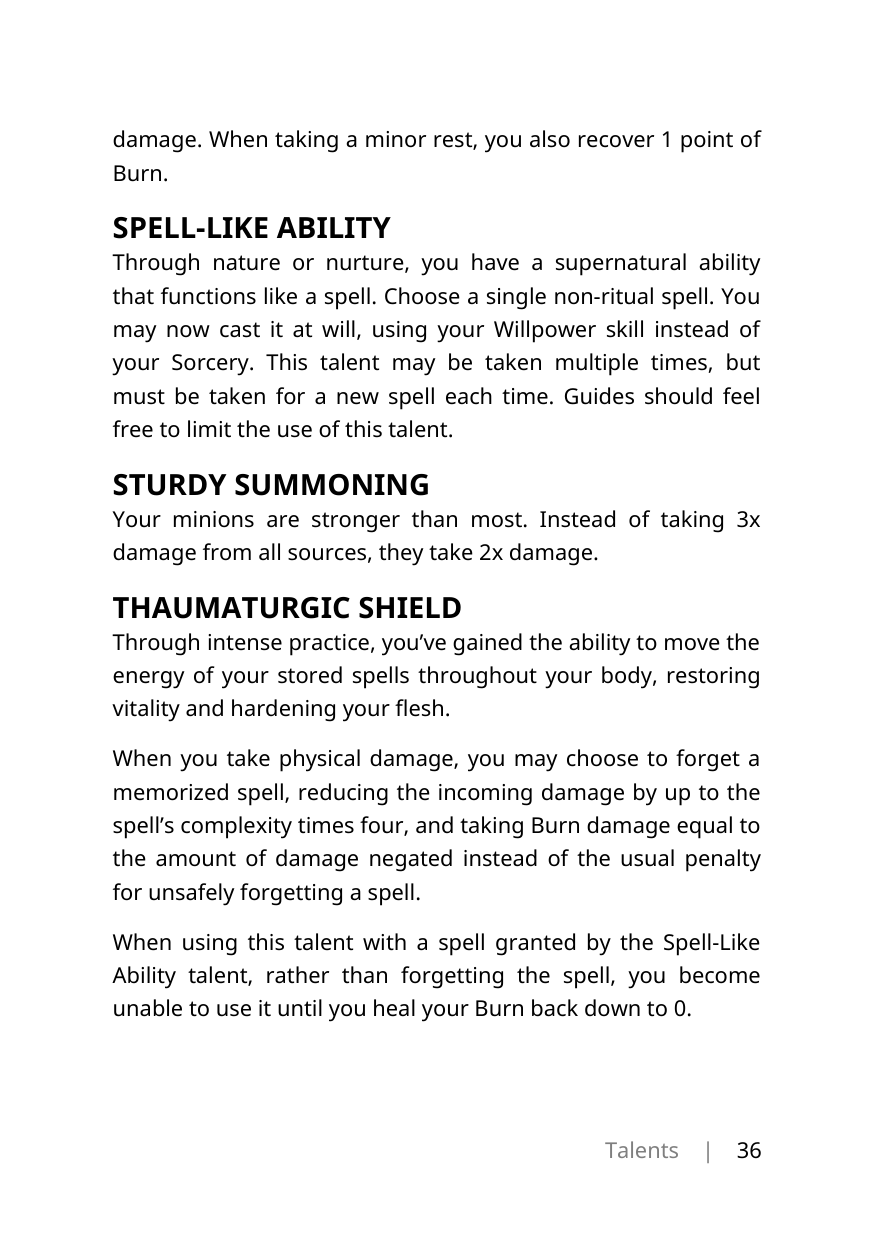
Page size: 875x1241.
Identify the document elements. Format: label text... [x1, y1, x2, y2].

subtitle Spell-like Ability [112, 208, 762, 247]
subtitle Sturdy Summoning [112, 464, 762, 504]
text Your minions are stronger than most. Instead of taking 3x damage from all sources, they take 2x damage. [112, 504, 762, 567]
text Through intense practice, you’ve gained the ability to move the energy of your stored spells throughout your body, restoring vitality and hardening your flesh. [112, 627, 762, 723]
subtitle Thaumaturgic Shield [112, 587, 762, 627]
text When you take physical damage, you may choose to forget a memorized spell, reducing the incoming damage by up to the spell’s complexity times four, and taking Burn damage equal to the amount of damage negated instead of the usual penalty for unsafely forgetting a spell. [112, 743, 762, 907]
text Through nature or nurture, you have a supernatural ability that functions like a spell. Choose a single non-ritual spell. You may now cast it at will, using your Willpower skill instead of your Sorcery. This talent may be taken multiple times, but must be taken for a new spell each time. Guides should feel free to limit the use of this talent. [112, 247, 762, 444]
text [112, 124, 762, 187]
text When using this talent with a spell granted by the Spell-Like Ability talent, rather than forgetting the spell, you become unable to use it until you heal your Burn back down to 0. [112, 927, 762, 1023]
